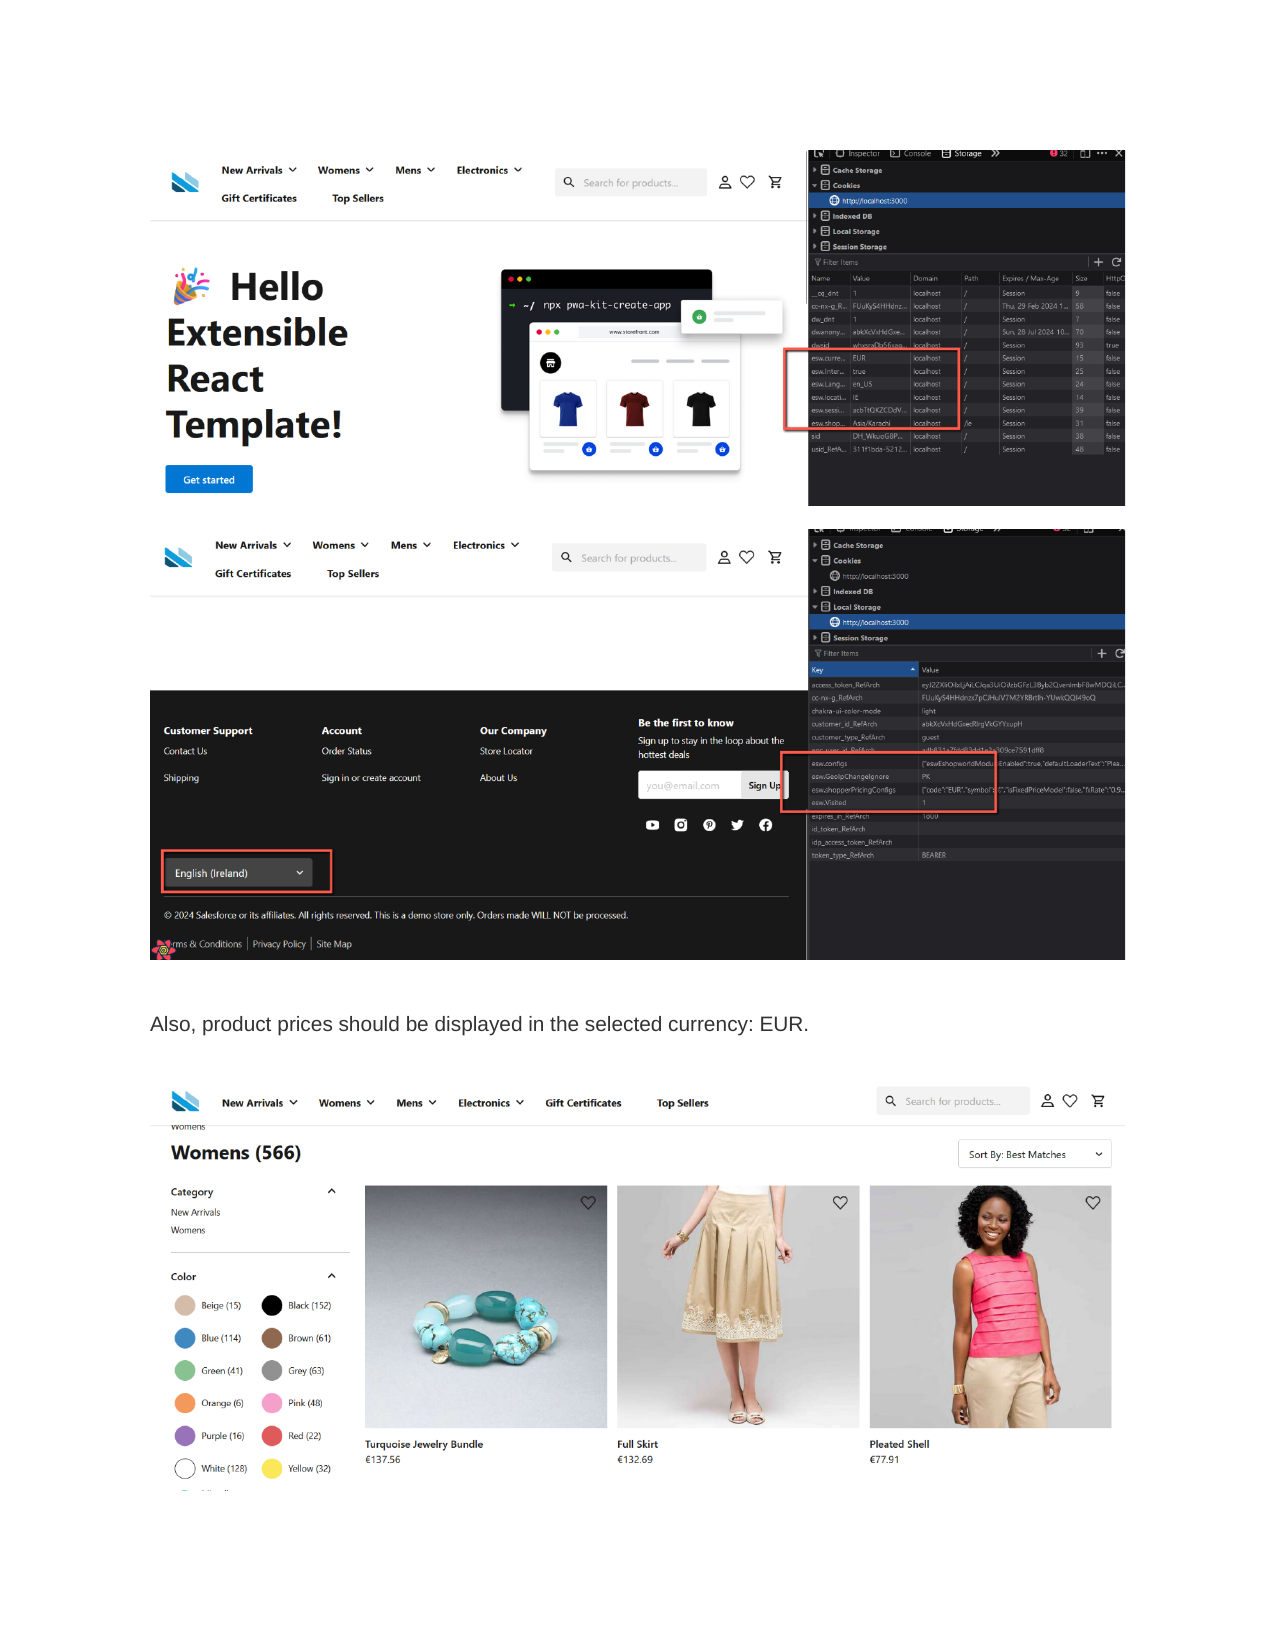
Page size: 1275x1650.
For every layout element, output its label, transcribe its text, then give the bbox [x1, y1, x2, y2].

picture [150, 1076, 1125, 1491]
picture [150, 150, 1125, 506]
picture [150, 529, 1125, 960]
text Also, product prices should be displayed in the selected currency: EUR. [150, 1001, 1125, 1036]
